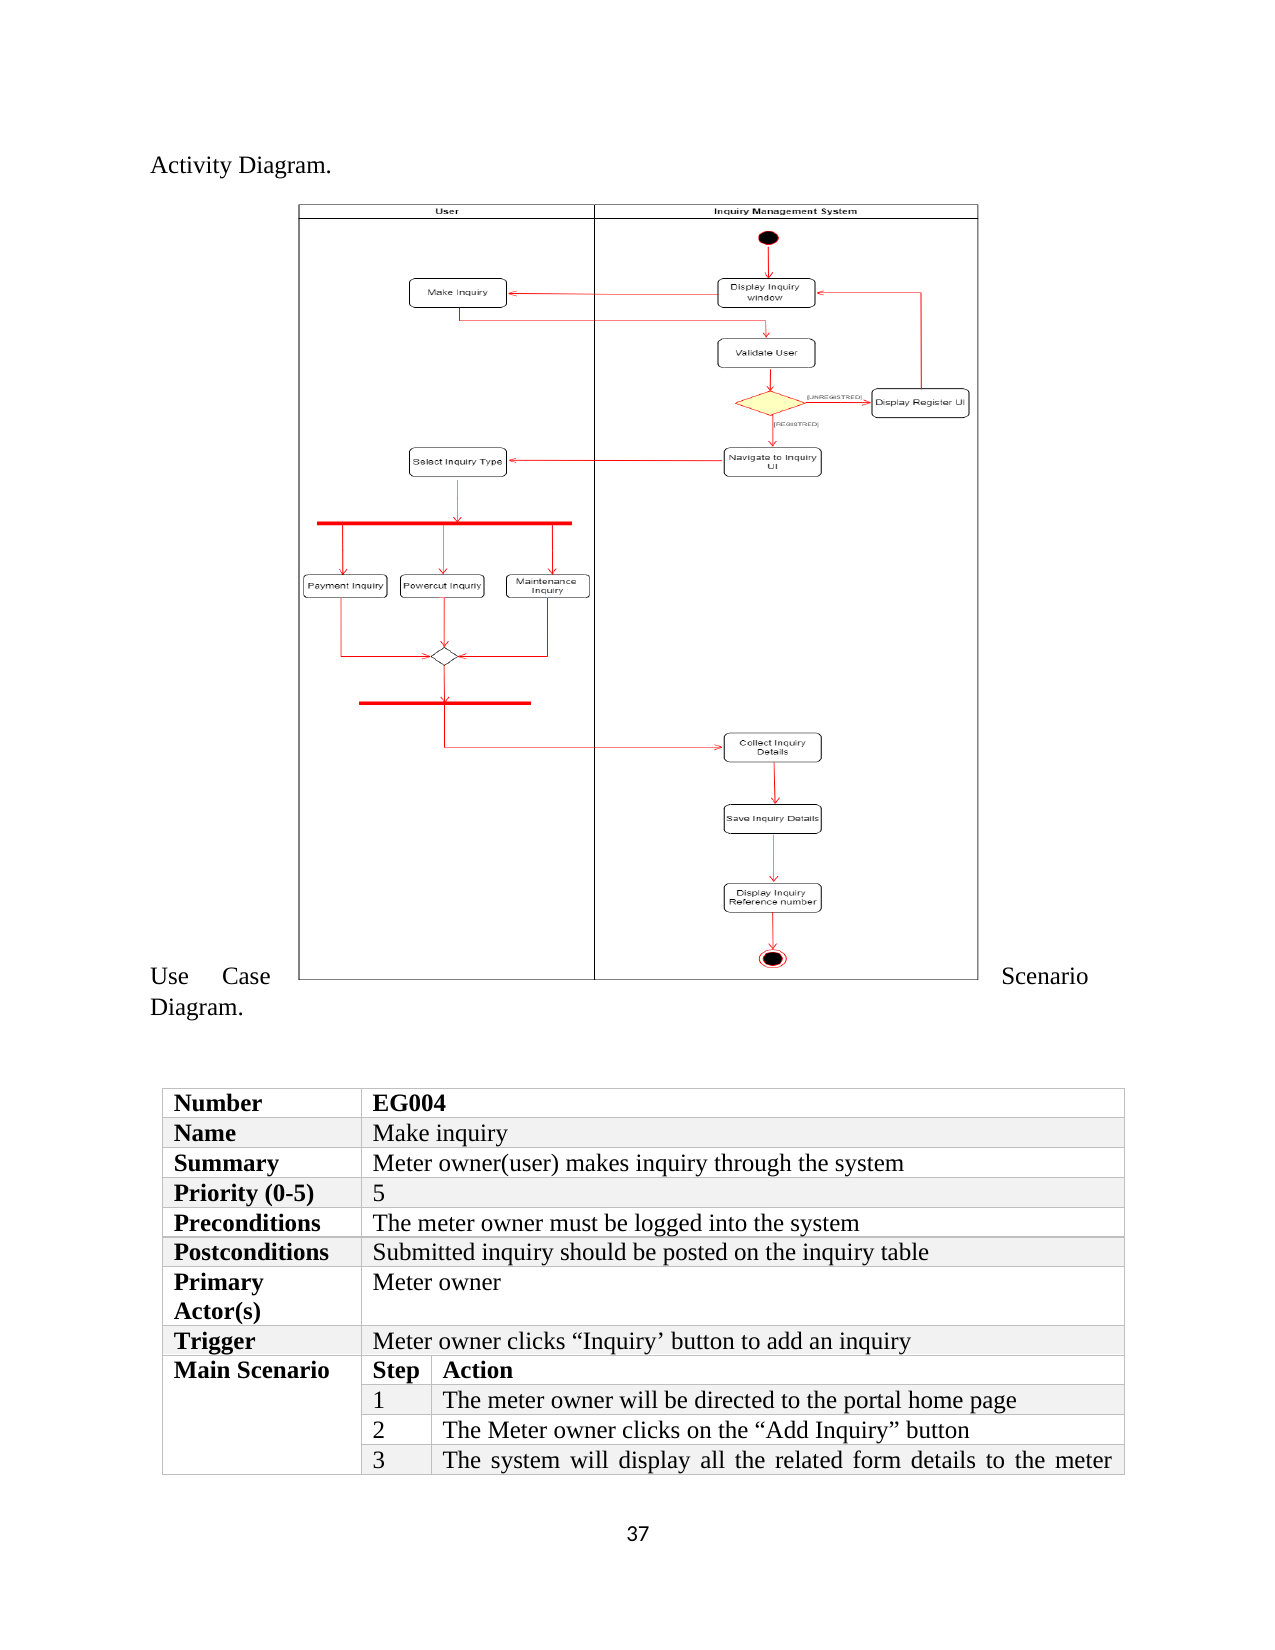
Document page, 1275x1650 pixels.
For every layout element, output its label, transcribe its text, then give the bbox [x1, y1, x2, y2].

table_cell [432, 1445, 1124, 1474]
table_header Number [163, 1089, 361, 1117]
table_cell Meter owner clicks “Inquiry’ button to add an inquiry [362, 1326, 1124, 1354]
table_cell Make inquiry [362, 1118, 1124, 1147]
table_cell Main Scenario [163, 1356, 361, 1474]
picture [289, 198, 984, 983]
table_cell Postconditions [163, 1238, 361, 1266]
table_cell Meter owner(user) makes inquiry through the system [362, 1148, 1124, 1177]
table_cell 3 [362, 1445, 431, 1474]
table_cell The Meter owner clicks on the “Add Inquiry” button [432, 1415, 1124, 1444]
table_cell 1 [362, 1385, 431, 1414]
table_cell Primary Actor(s) [163, 1267, 361, 1325]
table_cell 2 [362, 1415, 431, 1444]
table_cell Summary [163, 1148, 361, 1177]
table_cell The meter owner must be logged into the system [362, 1208, 1124, 1236]
table_cell Action [432, 1356, 1124, 1384]
text Activity Diagram. [150, 150, 1125, 179]
text Use Case Scenario Diagram. [150, 961, 1125, 1021]
table_cell Step [362, 1356, 431, 1384]
table_cell Preconditions [163, 1208, 361, 1236]
table_cell Name [163, 1118, 361, 1147]
table_cell Meter owner [362, 1267, 1124, 1325]
table_cell Submitted inquiry should be posted on the inquiry table [362, 1238, 1124, 1266]
table_cell 5 [362, 1178, 1124, 1207]
table_header EG004 [362, 1089, 1124, 1117]
table_cell Trigger [163, 1326, 361, 1354]
table_cell Priority (0-5) [163, 1178, 361, 1207]
table_cell The meter owner will be directed to the portal home page [432, 1385, 1124, 1414]
